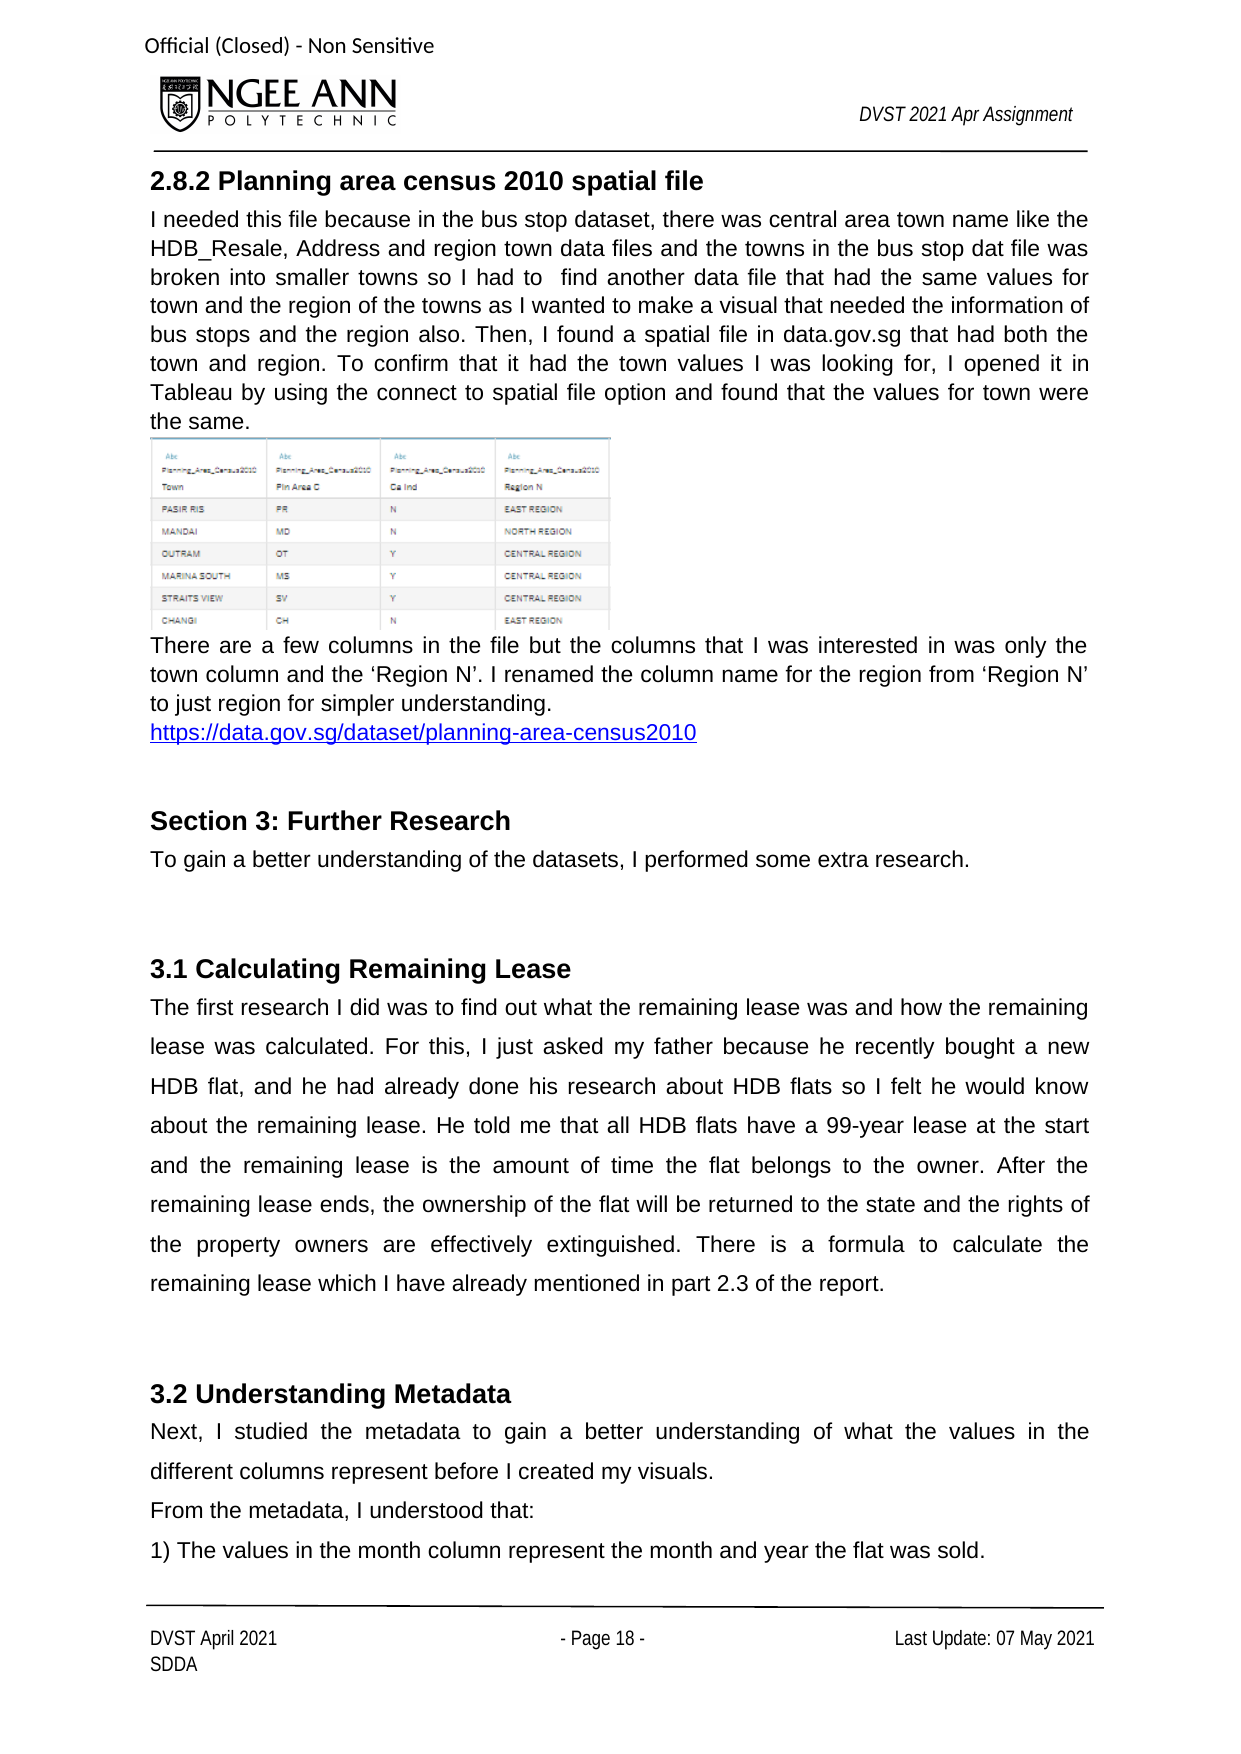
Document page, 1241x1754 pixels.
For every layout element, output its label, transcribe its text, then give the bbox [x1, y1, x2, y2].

picture [150, 437, 611, 630]
text 1) The values in the month column represent the month and year the flat was sold. [150, 1537, 1090, 1563]
subtitle 2.8.2 Planning area census 2010 spatial file [150, 165, 1090, 196]
text From the metadata, I understood that: [150, 1497, 1090, 1524]
subtitle 3.2 Understanding Metadata [150, 1378, 1090, 1409]
subtitle 3.1 Calculating Remaining Lease [150, 953, 1090, 984]
text There are a few columns in the file but the columns that I was interested in was only the town column and the ‘Region N’. I renamed the column name for the region from ‘Region N’ to just region for simpler understanding. [150, 632, 1090, 717]
text Next, I studied the metadata to gain a better understanding of what the values in the different columns represent before I created my visuals. [150, 1418, 1090, 1484]
text To gain a better understanding of the datasets, I performed some extra research. [150, 846, 1090, 872]
text I needed this file because in the bus stop dataset, there was central area town name like the HDB_Resale, Address and region town data files and the towns in the bus stop dat file was broken into smaller towns so I had to find another data file that had the same values for town and the region of the towns as I wanted to make a visual that needed the information of bus stops and the region also. Then, I found a spatial file in data.gov.sg that had both the town and region. To confirm that it had the town values I was looking for, I opened it in Tableau by using the connect to spatial file option and found that the values for town were the same. [150, 206, 1090, 434]
picture [150, 75, 402, 134]
text The first research I did was to find out what the remaining lease was and how the remaining lease was calculated. For this, I just asked my father because he recently bought a new HDB flat, and he had already done his research about HDB flats so I felt he would know about the remaining lease. He told me that all HDB flats have a 99-year lease at the start and the remaining lease is the amount of time the flat belongs to the owner. After the remaining lease ends, the ownership of the flat will be returned to the state and the rights of the property owners are effectively extinguished. There is a formula to calculate the remaining lease which I have already mentioned in part 2.3 of the report. [150, 994, 1090, 1296]
text https://data.gov.sg/dataset/planning-area-census2010 [150, 719, 1090, 746]
subtitle Section 3: Further Research [150, 805, 1090, 836]
